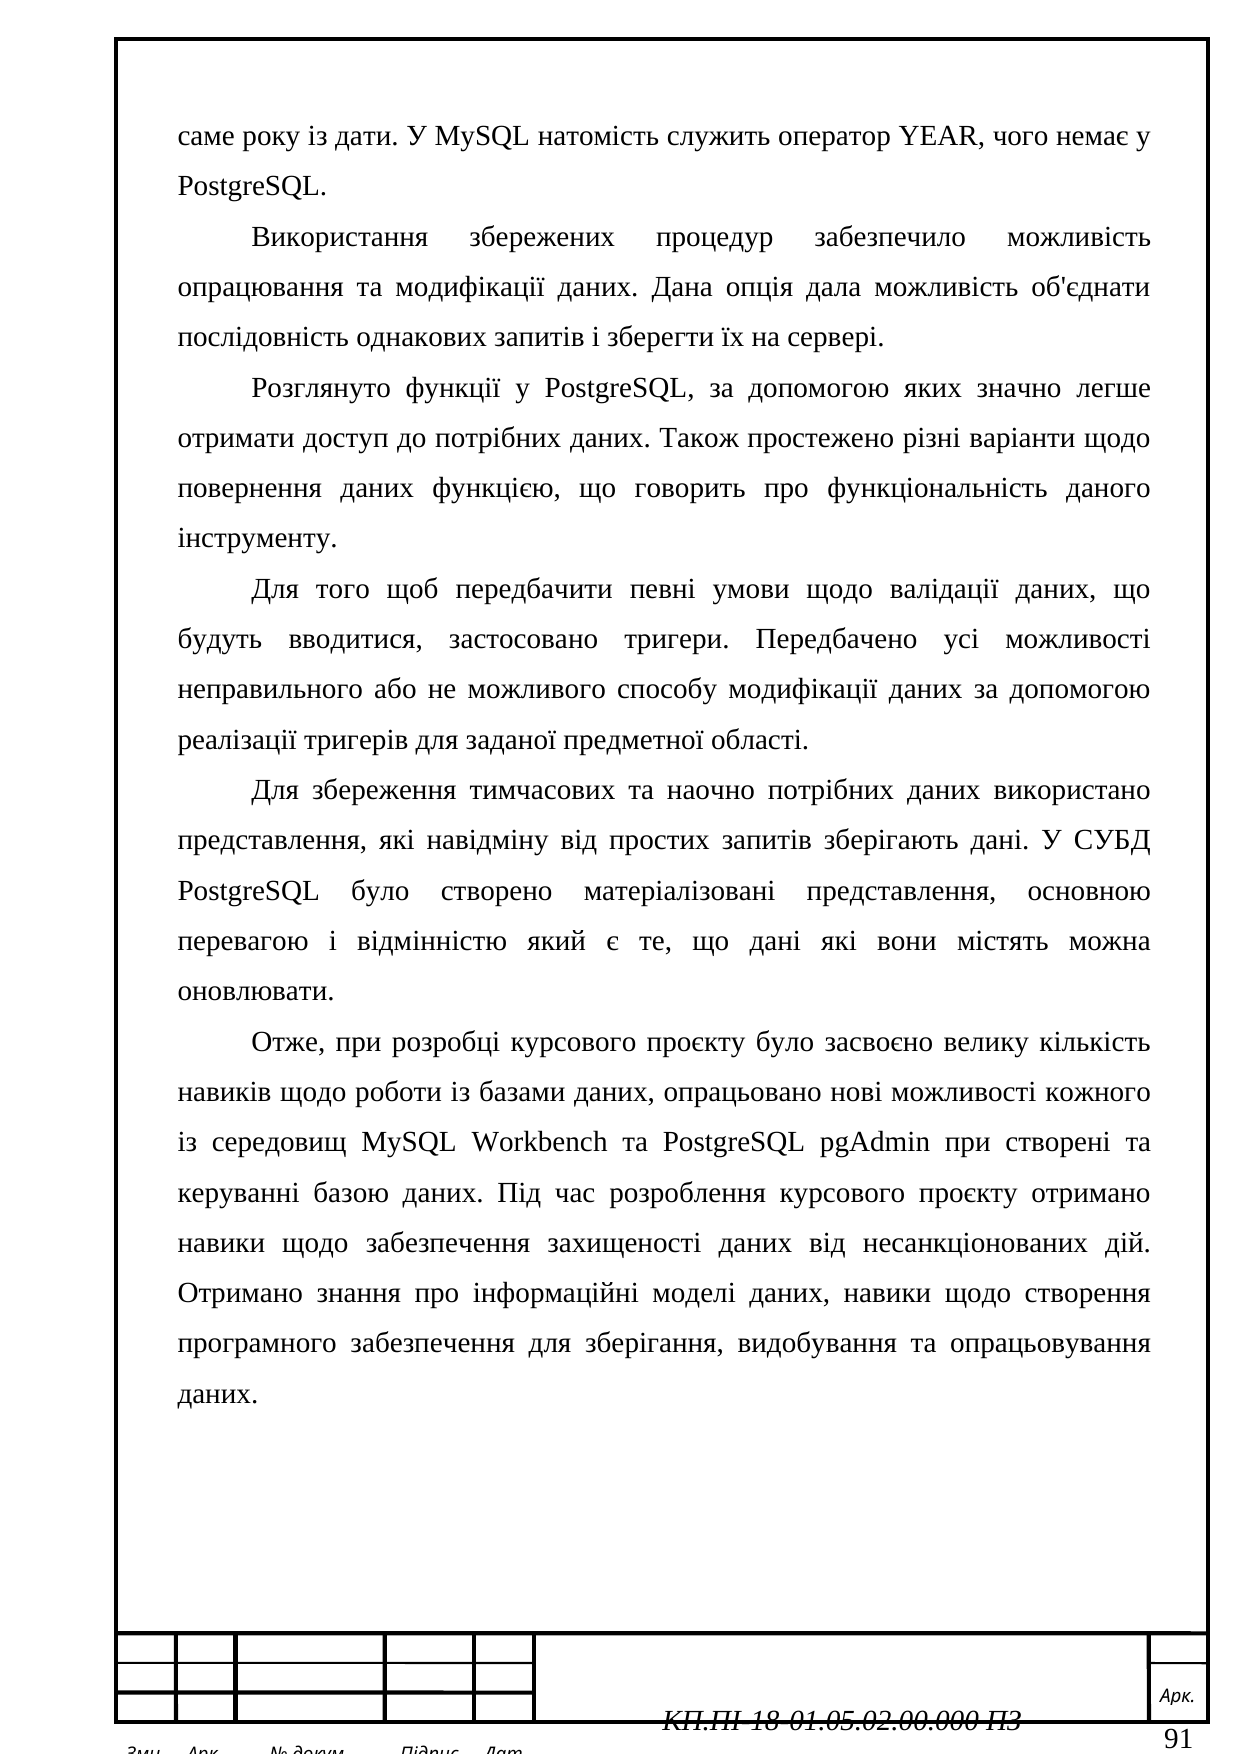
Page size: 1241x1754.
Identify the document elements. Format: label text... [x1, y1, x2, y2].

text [177, 118, 1152, 202]
text Для того щоб передбачити певні умови щодо валідації даних, що будуть вводитися, застосовано тригери. Передбачено усі можливості неправильного або не можливого способу модифікації даних за допомогою реалізації тригерів для заданої предметної області. [177, 571, 1152, 755]
text Розглянуто функції у PostgreSQL, за допомогою яких значно легше отримати доступ до потрібних даних. Також простежено різні варіанти щодо повернення даних функцією, що говорить про функціональність даного інструменту. [177, 370, 1152, 554]
text Для збереження тимчасових та наочно потрібних даних використано представлення, які навідміну від простих запитів зберігають дані. У СУБД PostgreSQL було створено матеріалізовані представлення, основною перевагою і відмінністю який є те, що дані які вони містять можна оновлювати. [177, 772, 1152, 1007]
text Отже, при розробці курсового проєкту було засвоєно велику кількість навиків щодо роботи із базами даних, опрацьовано нові можливості кожного із середовищ MySQL Workbench та PostgreSQL pgAdmin при створені та керуванні базою даних. Під час розроблення курсового проєкту отримано навики щодо забезпечення захищеності даних від несанкціонованих дій. Отримано знання про інформаційні моделі даних, навики щодо створення програмного забезпечення для зберігання, видобування та опрацьовування даних. [177, 1024, 1152, 1409]
text Використання збережених процедур забезпечило можливість опрацювання та модифікації даних. Дана опція дала можливість об'єднати послідовність однакових запитів і зберегти їх на сервері. [177, 219, 1152, 353]
